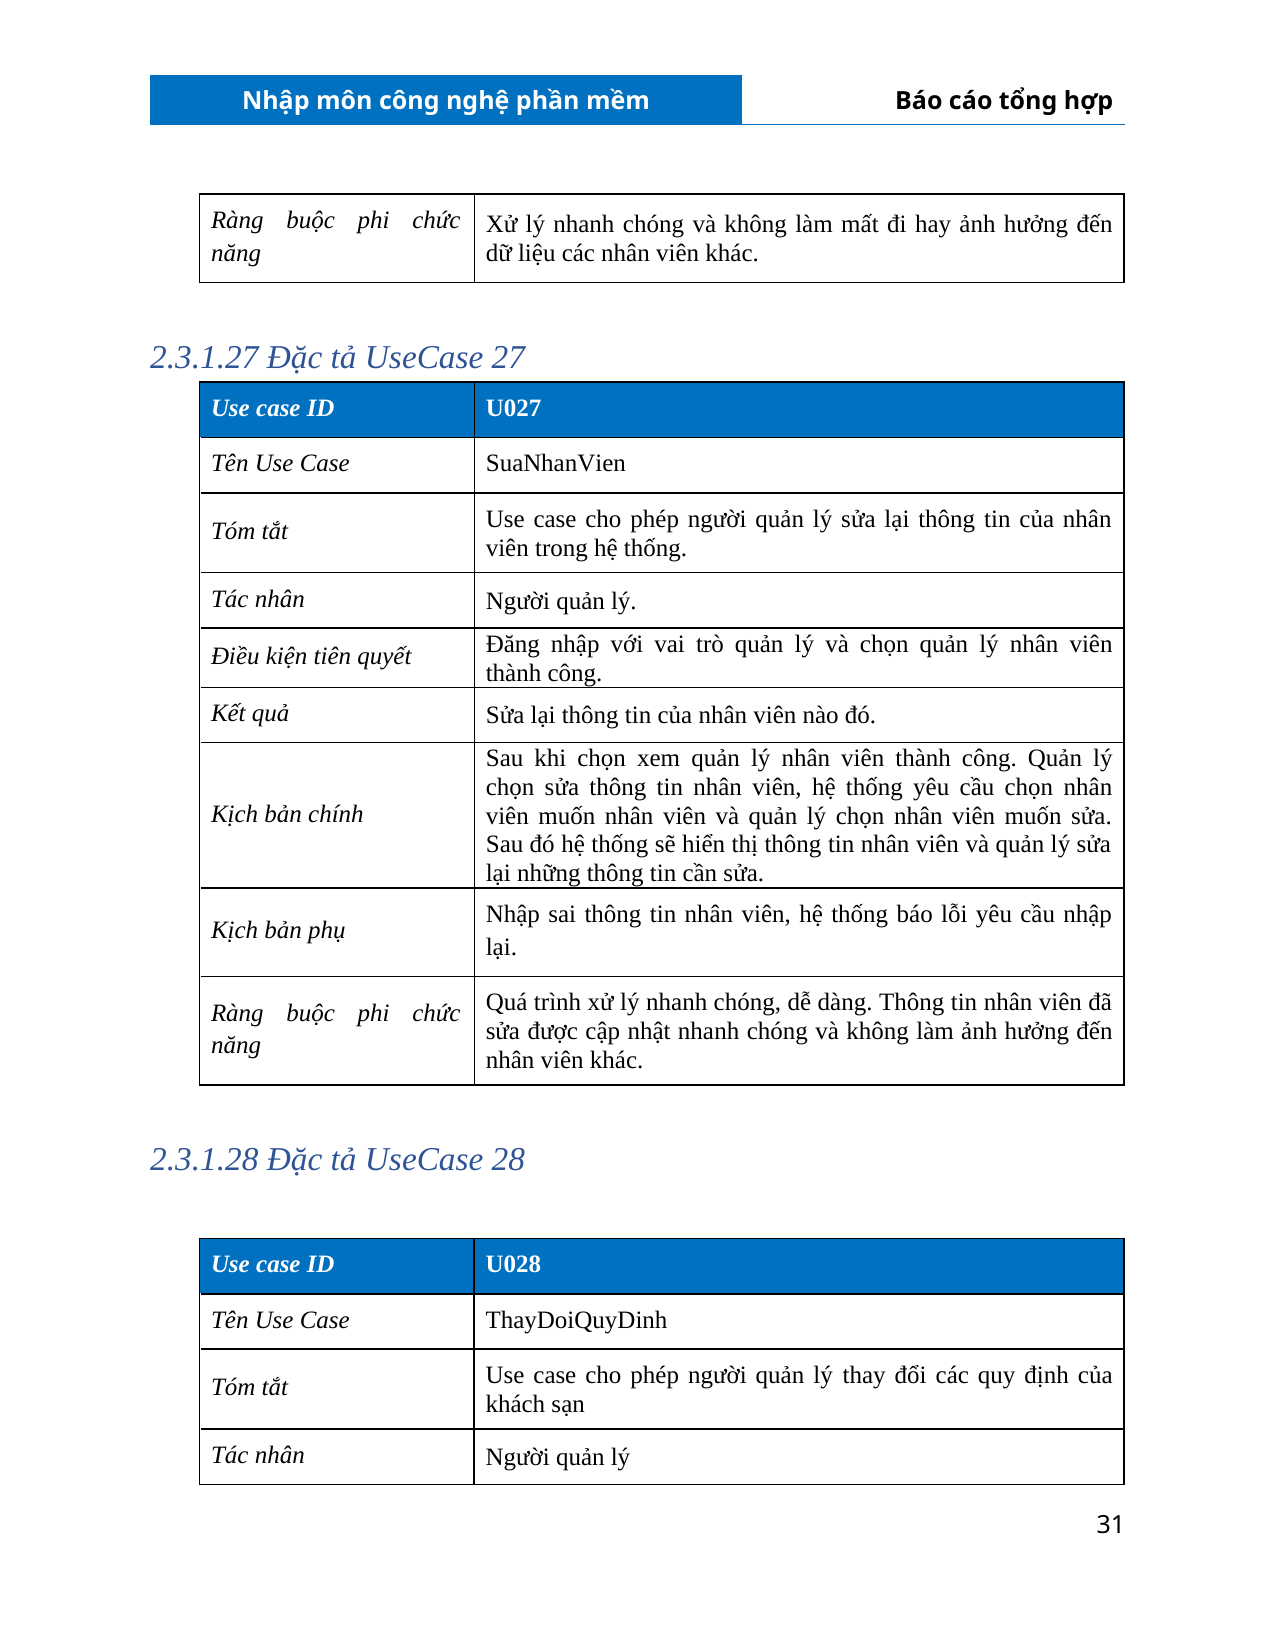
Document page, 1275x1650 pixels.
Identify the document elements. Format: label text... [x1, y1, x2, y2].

table_cell Người quản lý. [475, 573, 1123, 627]
table_cell Ràng buộc phi chức năng [200, 195, 474, 282]
table_cell Xử lý nhanh chóng và không làm mất đi hay ảnh hưởng đến dữ liệu các nhân viên khác. [475, 195, 1123, 282]
table_cell Sửa lại thông tin của nhân viên nào đó. [475, 688, 1123, 742]
table_cell Đăng nhập với vai trò quản lý và chọn quản lý nhân viên thành công. [475, 629, 1123, 686]
table_cell Tóm tắt [200, 493, 474, 572]
table_cell Kịch bản phụ [200, 888, 474, 976]
table_header Use case ID [200, 383, 474, 437]
table_cell Nhập sai thông tin nhân viên, hệ thống báo lỗi yêu cầu nhập lại. [475, 889, 1123, 976]
table_header U028 [475, 1239, 1123, 1293]
table_cell SuaNhanVien [475, 438, 1123, 492]
table_cell Tác nhân [200, 573, 474, 627]
table_cell Use case cho phép người quản lý sửa lại thông tin của nhân viên trong hệ thống. [475, 494, 1123, 572]
table_cell Người quản lý [475, 1430, 1123, 1484]
table_cell Tác nhân [200, 1429, 473, 1484]
subtitle 2.3.1.28 Đặc tả UseCase 28 [150, 1139, 1125, 1178]
table_cell Kịch bản chính [200, 743, 474, 887]
table_cell Tên Use Case [200, 1294, 473, 1348]
table_header U027 [475, 383, 1123, 437]
table_cell Use case cho phép người quản lý thay đổi các quy định của khách sạn [475, 1350, 1123, 1428]
subtitle 2.3.1.27 Đặc tả UseCase 27 [150, 337, 1125, 375]
table_cell Tóm tắt [200, 1349, 473, 1428]
table_header Use case ID [200, 1239, 473, 1293]
table_cell Sau khi chọn xem quản lý nhân viên thành công. Quản lý chọn sửa thông tin nhân viên, hệ thống yêu cầu chọn nhân viên muốn nhân viên và quản lý chọn nhân viên muốn sửa. Sau đó hệ thống sẽ hiển thị thông tin nhân viên và quản lý sửa lại những thông tin cần sửa. [475, 743, 1123, 887]
table_cell Ràng buộc phi chức năng [200, 977, 474, 1084]
table_cell Quá trình xử lý nhanh chóng, dễ dàng. Thông tin nhân viên đã sửa được cập nhật nhanh chóng và không làm ảnh hưởng đến nhân viên khác. [475, 977, 1123, 1084]
table_cell ThayDoiQuyDinh [475, 1295, 1123, 1348]
table_cell Kết quả [200, 688, 474, 742]
table_cell Tên Use Case [200, 438, 474, 492]
table_cell Điều kiện tiên quyết [200, 628, 474, 686]
